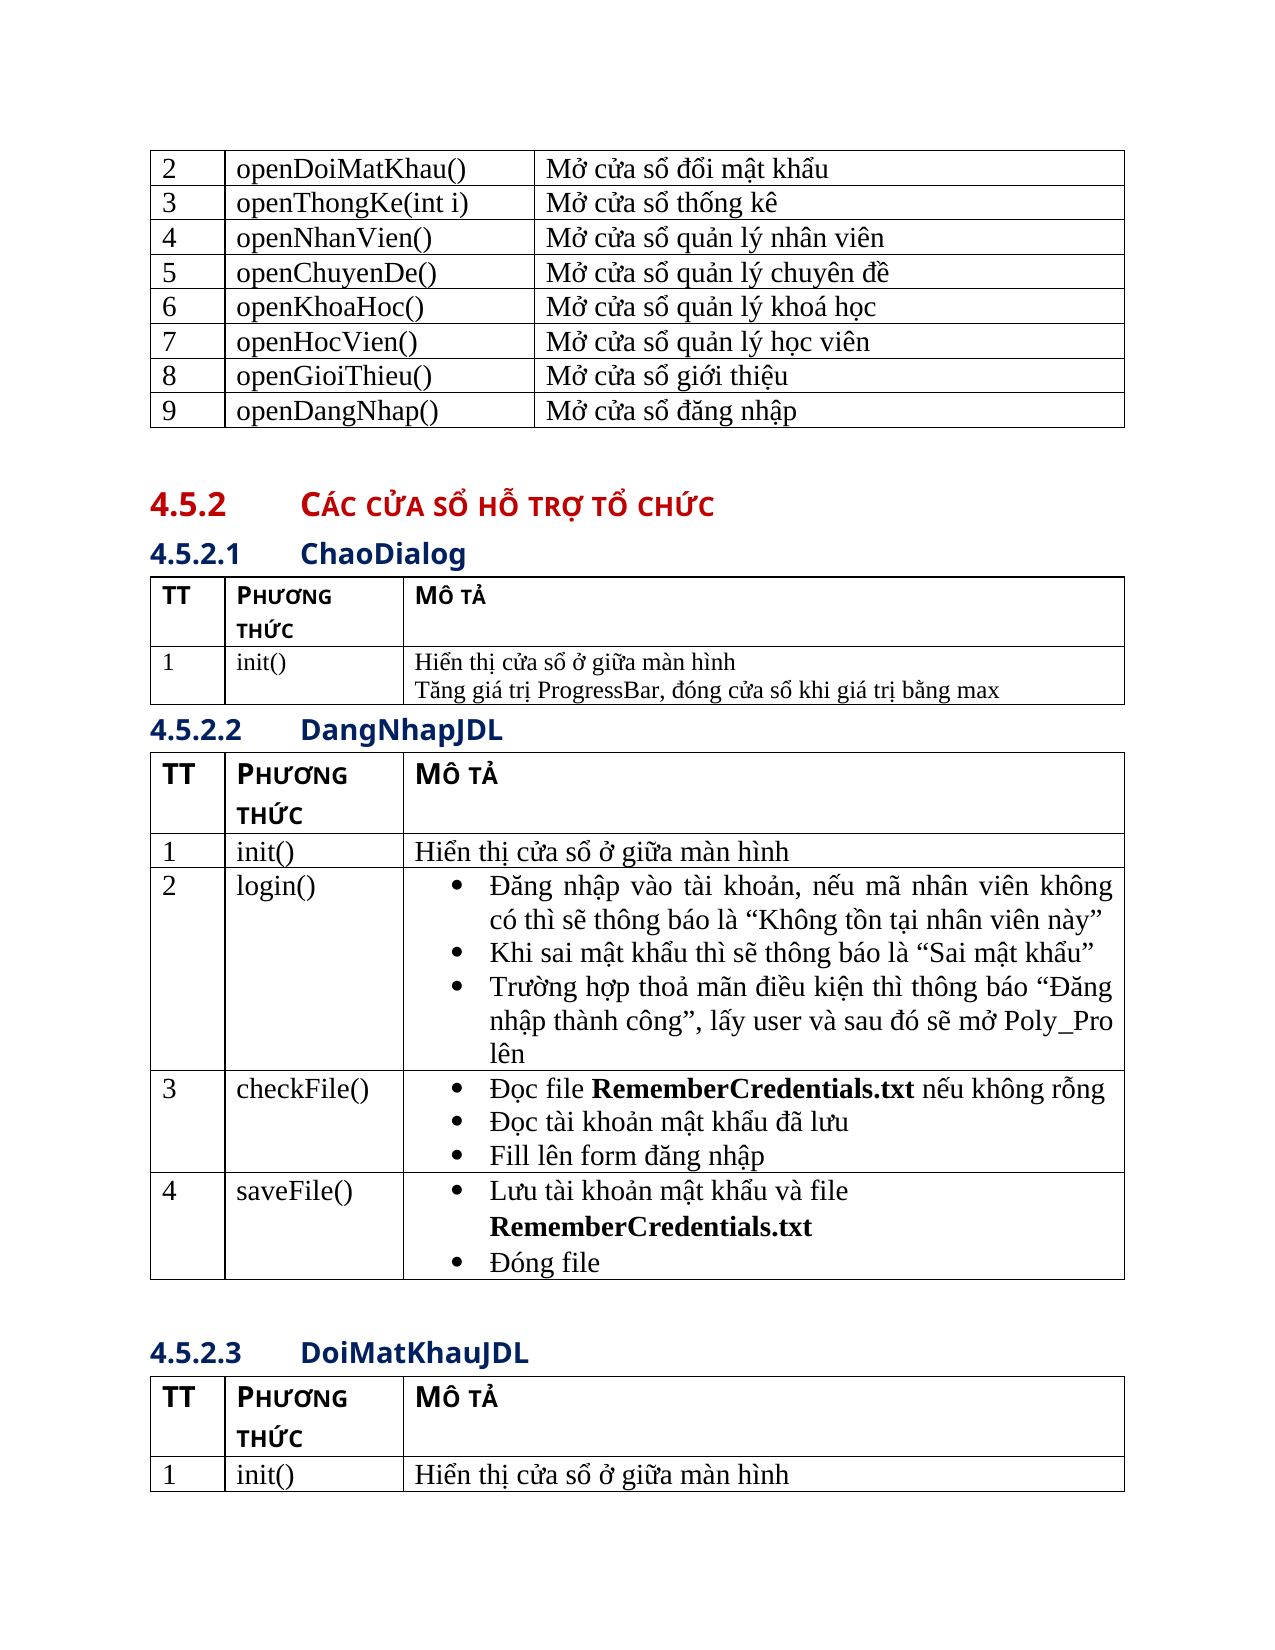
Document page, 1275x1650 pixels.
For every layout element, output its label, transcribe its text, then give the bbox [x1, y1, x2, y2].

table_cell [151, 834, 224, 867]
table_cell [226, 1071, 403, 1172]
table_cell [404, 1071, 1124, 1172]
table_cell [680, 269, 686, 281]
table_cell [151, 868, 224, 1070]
subtitle DangNhapJDL [150, 709, 1125, 749]
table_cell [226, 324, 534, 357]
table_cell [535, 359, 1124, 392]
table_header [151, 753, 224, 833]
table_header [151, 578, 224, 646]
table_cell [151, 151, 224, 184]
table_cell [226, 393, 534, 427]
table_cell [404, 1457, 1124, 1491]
subtitle ChaoDialog [150, 534, 1125, 573]
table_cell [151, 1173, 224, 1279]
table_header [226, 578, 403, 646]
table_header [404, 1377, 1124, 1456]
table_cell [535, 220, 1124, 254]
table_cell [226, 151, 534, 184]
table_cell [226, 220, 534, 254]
subtitle Các cửa sổ hỗ trợ tổ chức [150, 481, 1125, 526]
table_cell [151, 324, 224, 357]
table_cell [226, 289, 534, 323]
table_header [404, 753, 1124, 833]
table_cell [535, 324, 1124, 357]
subtitle DoiMatKhauJDL [150, 1333, 1125, 1372]
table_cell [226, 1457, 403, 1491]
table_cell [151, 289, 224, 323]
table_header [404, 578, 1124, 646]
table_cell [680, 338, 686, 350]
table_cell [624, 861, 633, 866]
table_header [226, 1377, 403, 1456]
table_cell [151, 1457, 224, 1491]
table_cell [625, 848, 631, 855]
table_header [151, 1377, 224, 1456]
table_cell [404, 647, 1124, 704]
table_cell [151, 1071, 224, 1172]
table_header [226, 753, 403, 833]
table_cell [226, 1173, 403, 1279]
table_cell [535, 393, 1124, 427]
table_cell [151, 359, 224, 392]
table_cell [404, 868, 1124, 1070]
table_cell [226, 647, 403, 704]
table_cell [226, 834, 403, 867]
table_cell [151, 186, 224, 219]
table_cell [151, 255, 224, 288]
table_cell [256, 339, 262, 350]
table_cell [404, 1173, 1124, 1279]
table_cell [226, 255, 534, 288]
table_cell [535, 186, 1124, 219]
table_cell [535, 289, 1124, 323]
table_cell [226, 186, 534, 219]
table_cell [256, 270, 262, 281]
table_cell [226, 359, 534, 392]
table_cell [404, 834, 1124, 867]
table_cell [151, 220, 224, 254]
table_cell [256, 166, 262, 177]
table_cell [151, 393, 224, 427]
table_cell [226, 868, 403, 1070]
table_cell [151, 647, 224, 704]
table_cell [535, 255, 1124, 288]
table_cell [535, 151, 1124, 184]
